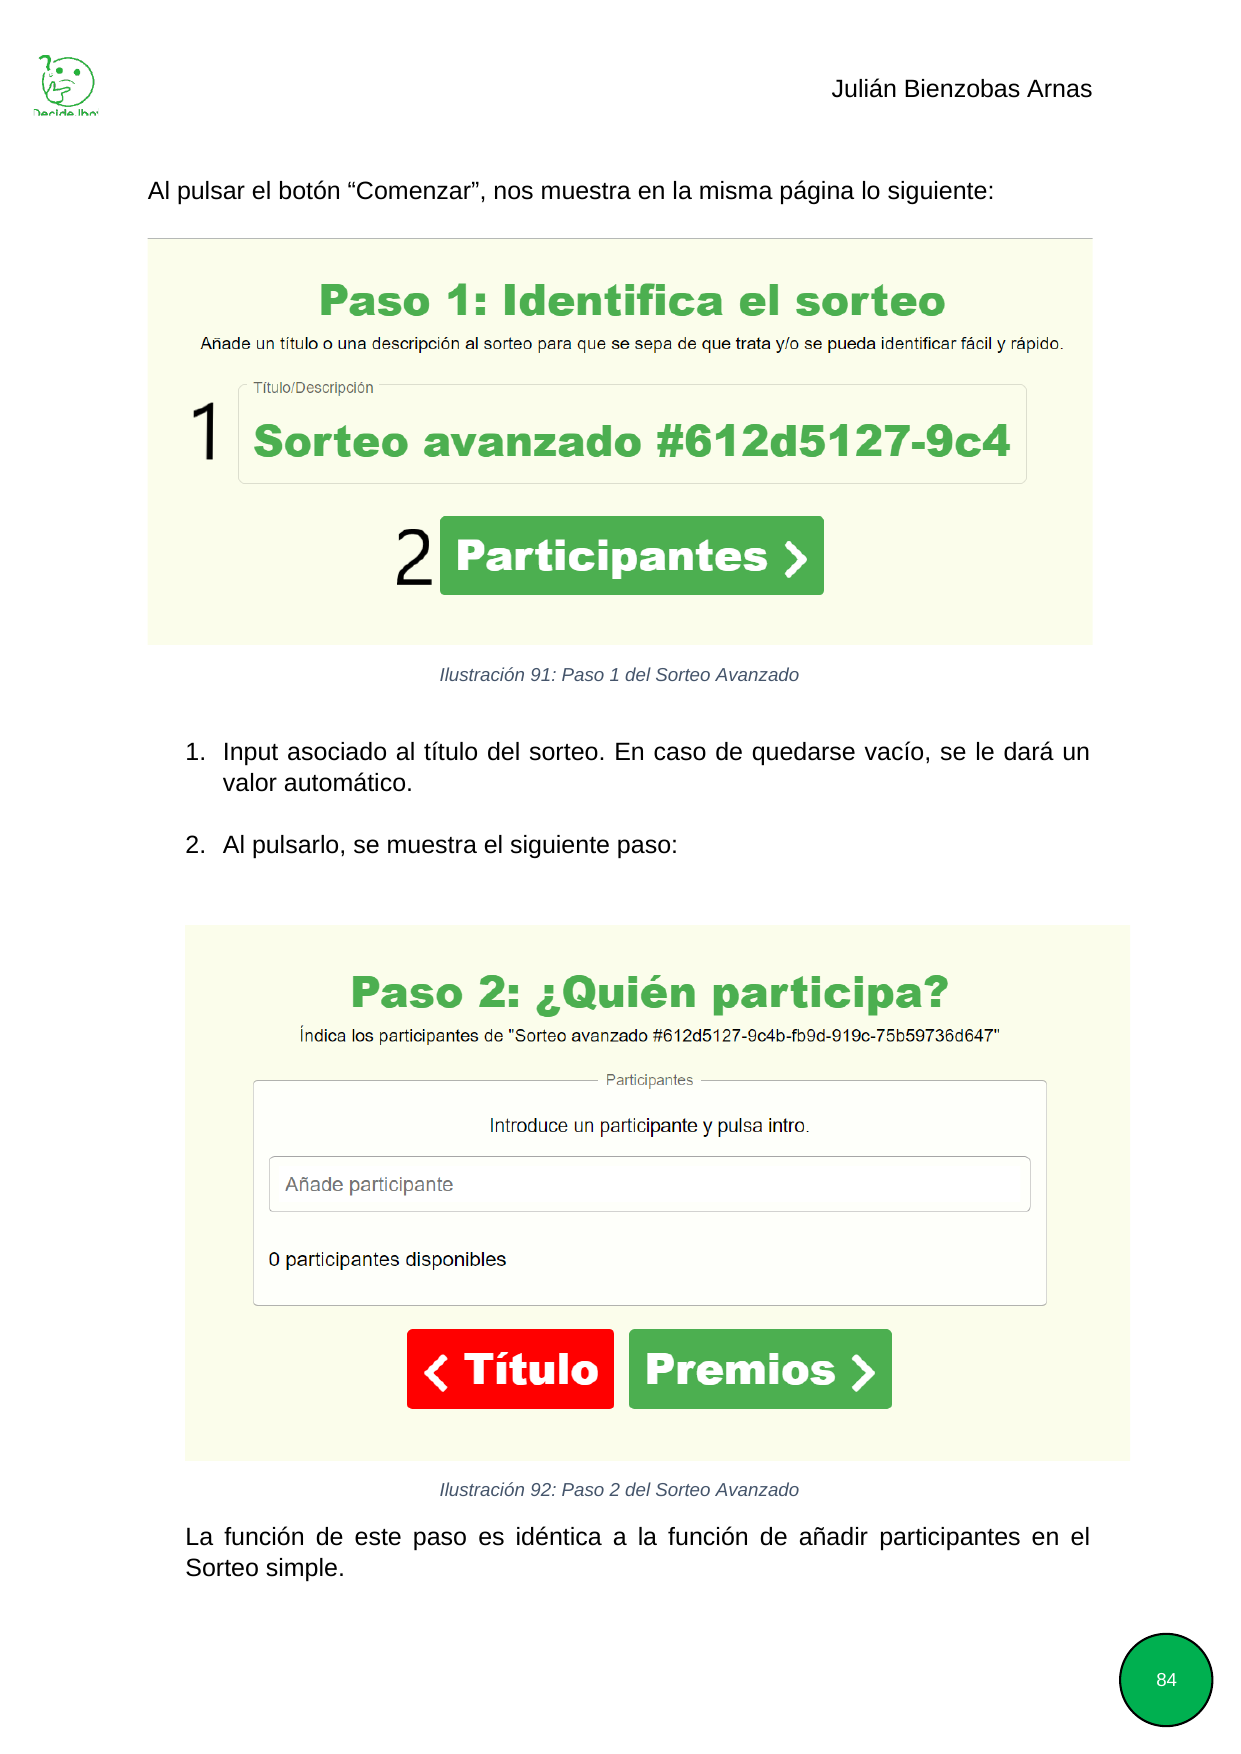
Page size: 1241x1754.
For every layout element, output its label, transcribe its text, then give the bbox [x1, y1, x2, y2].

text Ilustración 91: Paso 1 del Sorteo Avanzado [148, 663, 1092, 685]
list Al pulsarlo, se muestra el siguiente paso: [185, 830, 1092, 859]
picture [32, 55, 99, 114]
text Ilustración 92: Paso 2 del Sorteo Avanzado [148, 1479, 1092, 1501]
list Input asociado al título del sorteo. En caso de quedarse vacío, se le dará un valor automático. [185, 737, 1092, 797]
picture [147, 238, 1093, 645]
picture [185, 925, 1130, 1461]
list Al pulsar el botón “Comenzar”, nos muestra en la misma página lo siguiente: [148, 176, 1092, 205]
text La función de este paso es idéntica a la función de añadir participantes en el Sorteo simple. [185, 1522, 1092, 1581]
